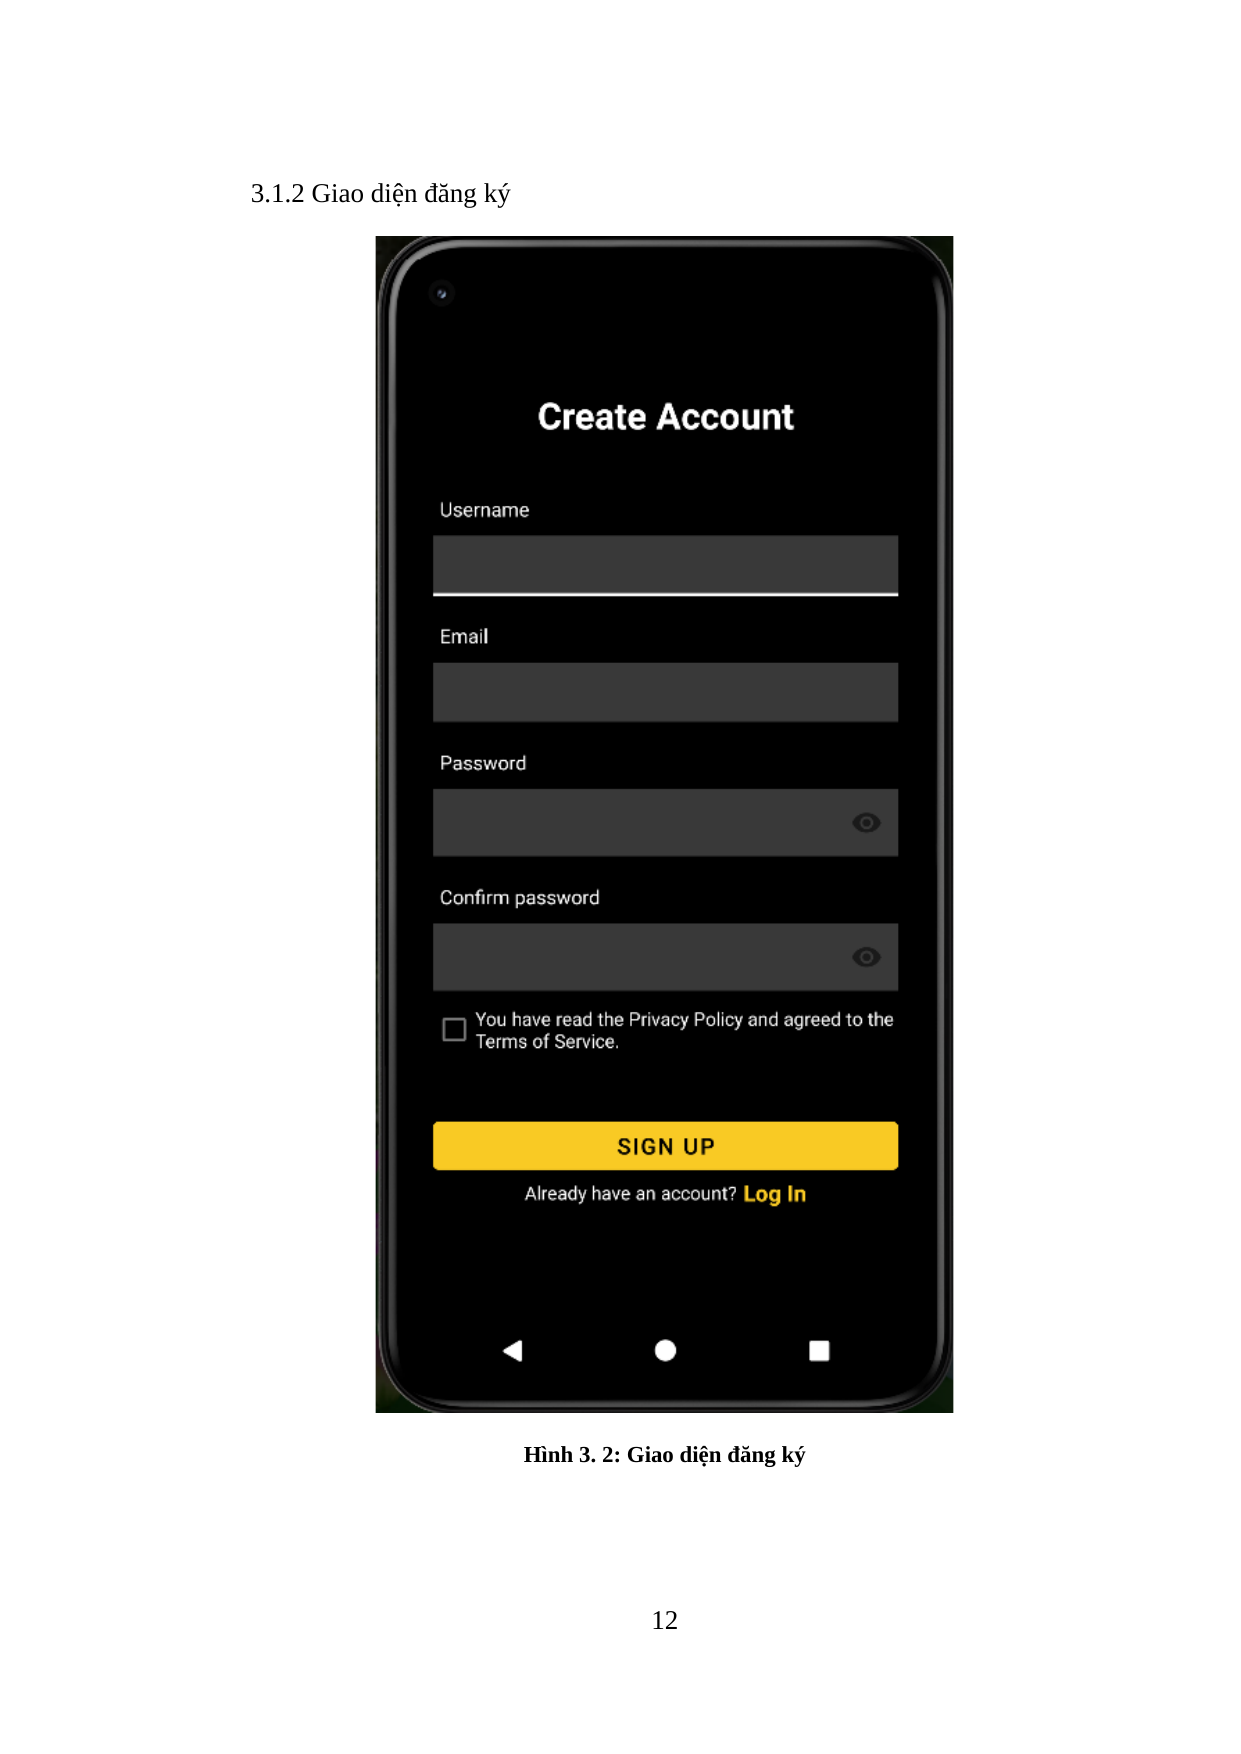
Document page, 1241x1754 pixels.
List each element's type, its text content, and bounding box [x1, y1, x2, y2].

picture [375, 236, 954, 1413]
subtitle 3.1.2 Giao diện đăng ký [207, 177, 1122, 208]
